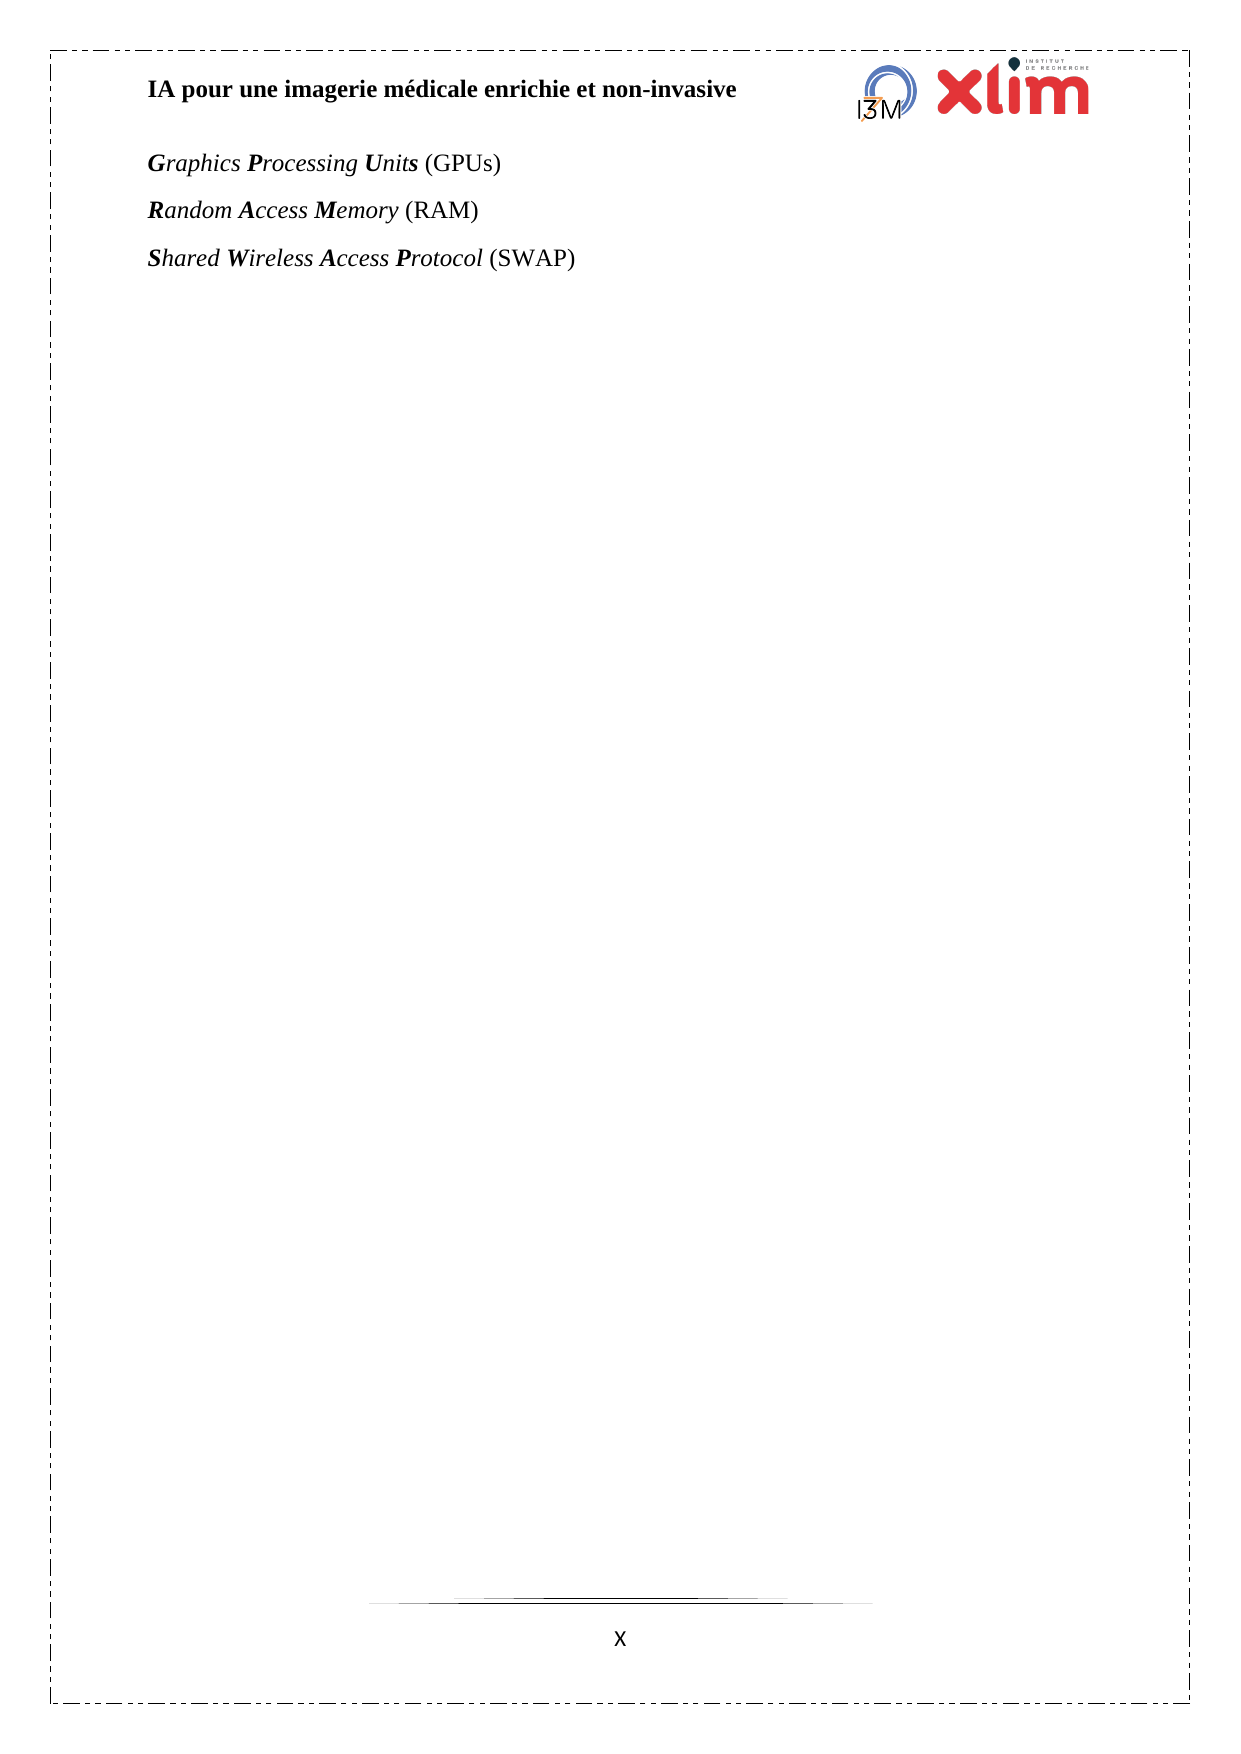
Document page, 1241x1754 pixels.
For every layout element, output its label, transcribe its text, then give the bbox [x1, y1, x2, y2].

text Graphics Processing Units (GPUs) [147, 148, 1093, 176]
text Random Access Memory (RAM) [147, 195, 1093, 224]
text Shared Wireless Access Protocol (SWAP) [147, 243, 1093, 272]
picture [858, 65, 917, 122]
picture [937, 57, 1089, 114]
